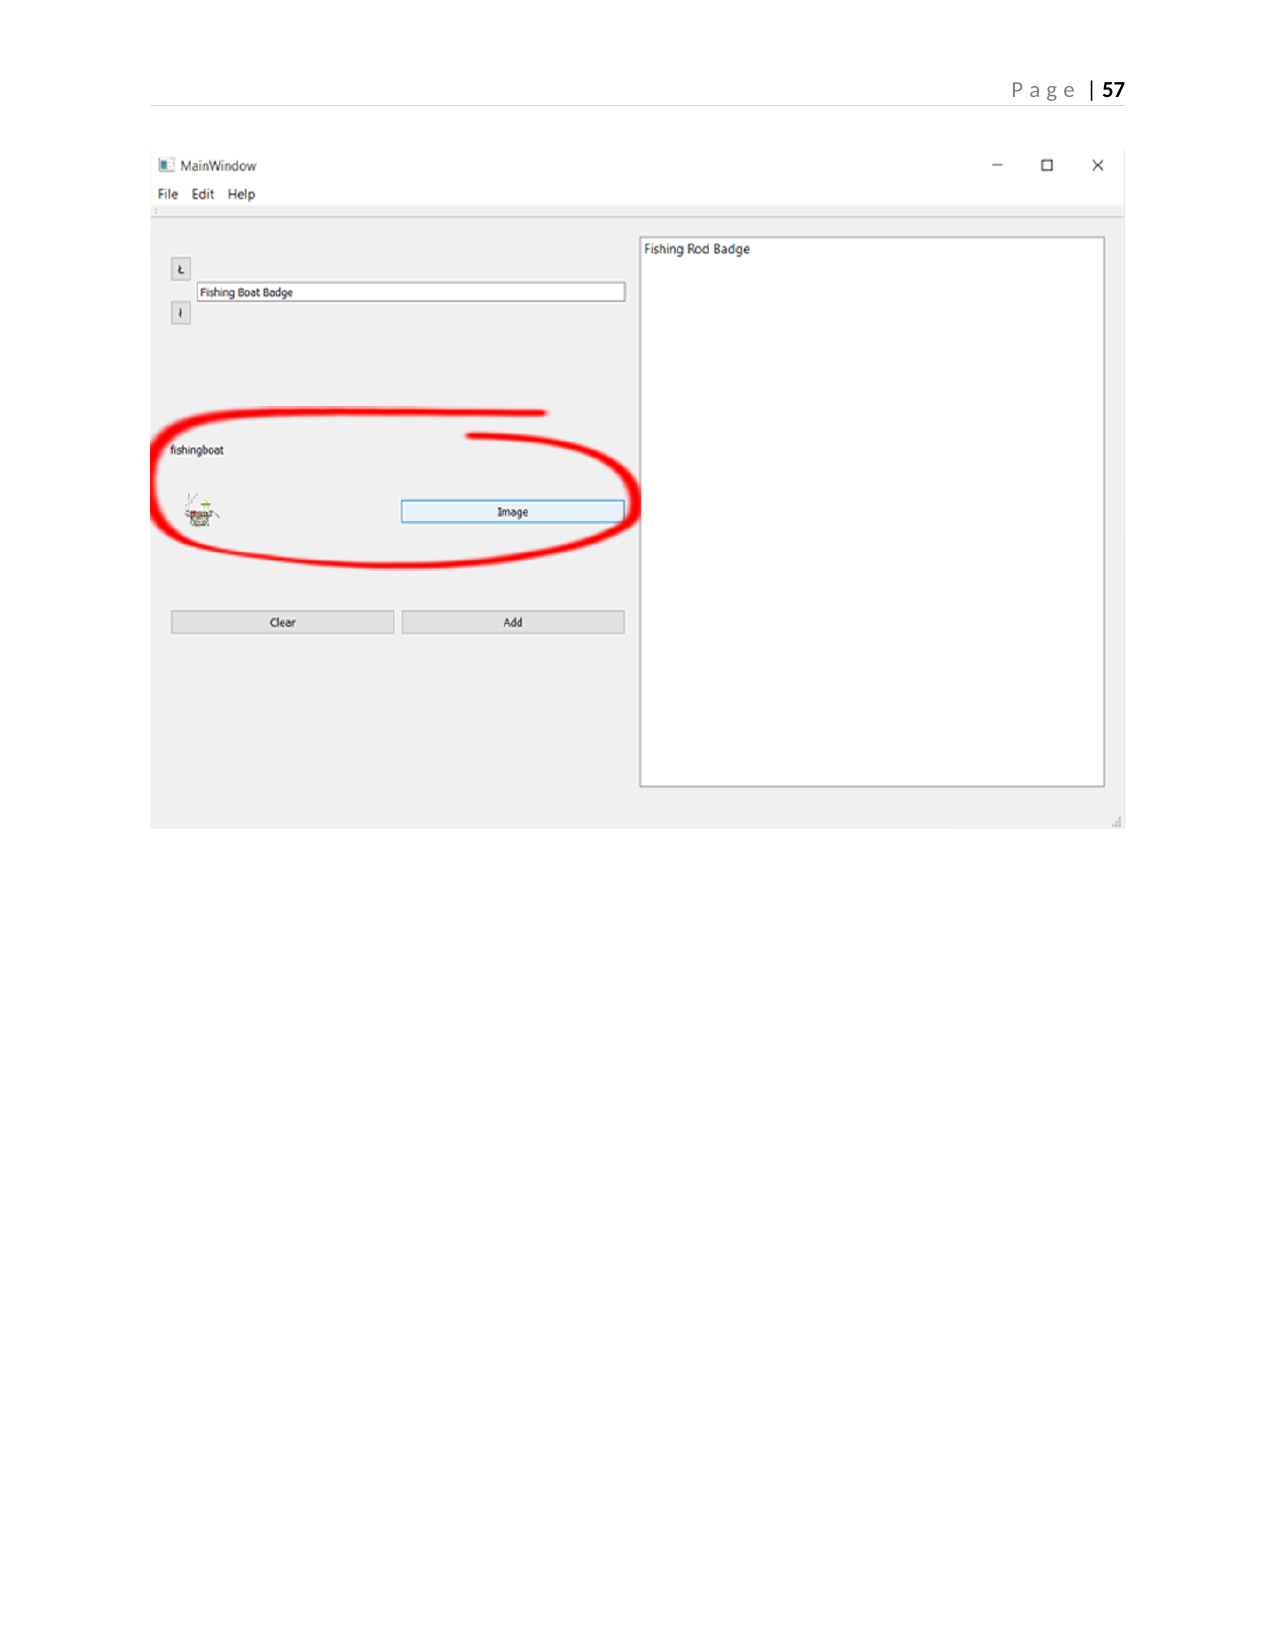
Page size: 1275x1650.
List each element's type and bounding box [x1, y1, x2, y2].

picture [150, 150, 1125, 829]
